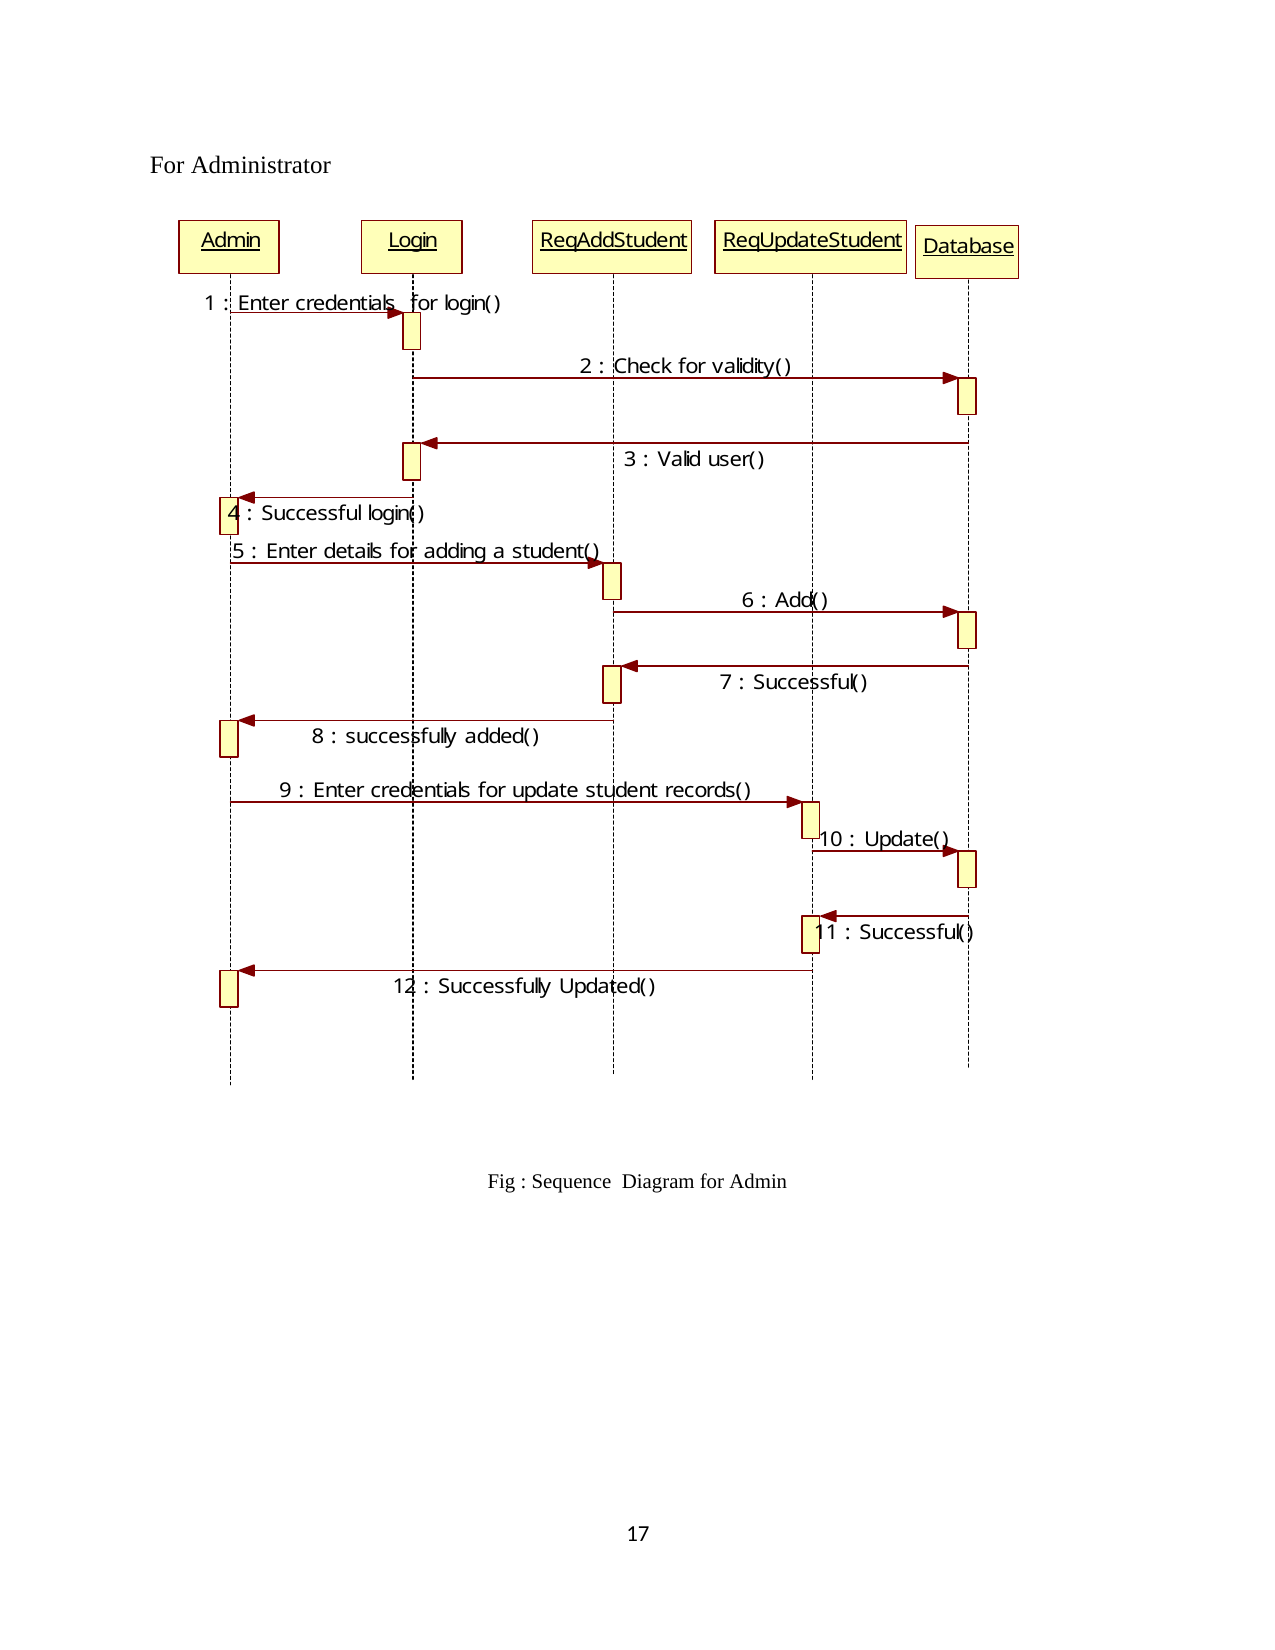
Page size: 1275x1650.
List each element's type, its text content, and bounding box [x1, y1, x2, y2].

text Fig : Sequence Diagram for Admin [149, 1169, 1125, 1193]
text For Administrator [149, 150, 1125, 179]
